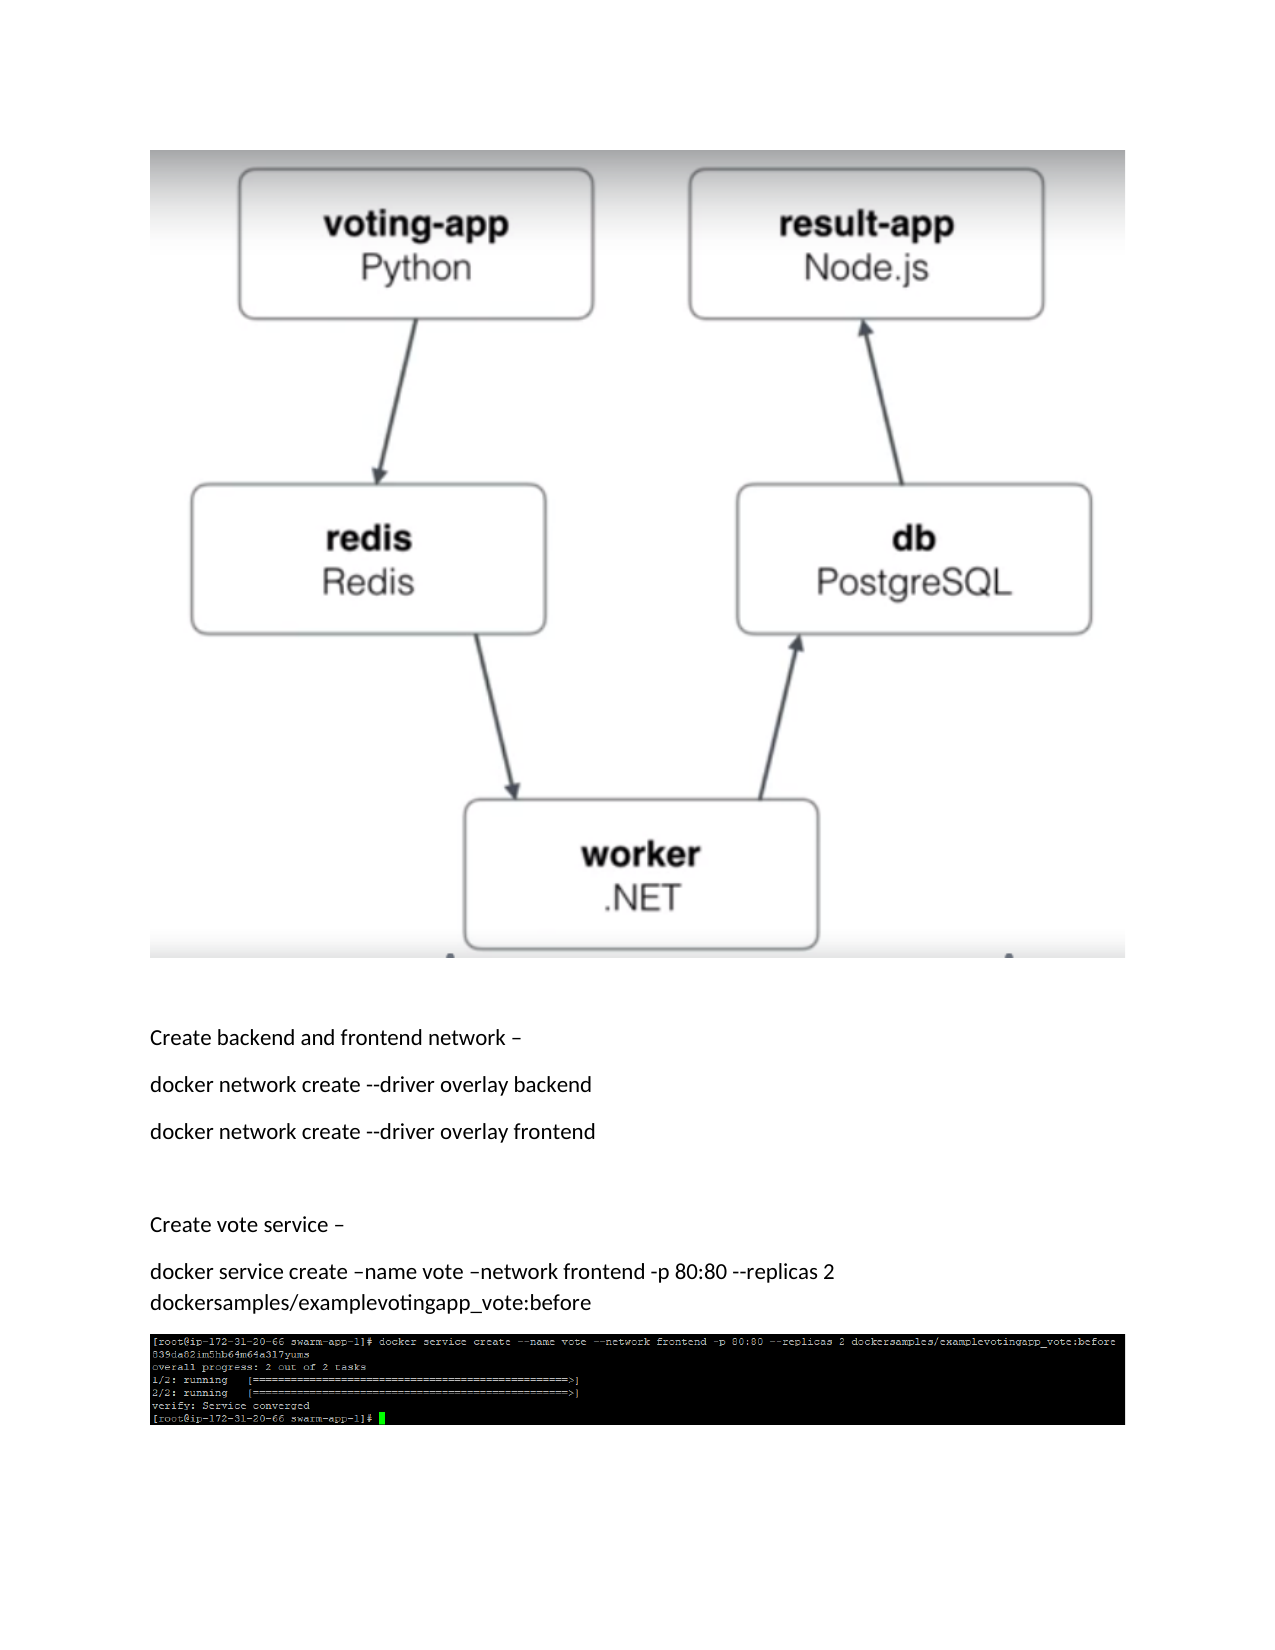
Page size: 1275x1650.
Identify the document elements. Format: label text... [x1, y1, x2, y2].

text Create vote service – [150, 1211, 1125, 1239]
text Create backend and frontend network – [150, 1023, 1125, 1051]
text docker network create --driver overlay backend [150, 1070, 1125, 1098]
picture [150, 1334, 1125, 1425]
text docker service create –name vote –network frontend -p 80:80 --replicas 2 dockersamples/examplevotingapp_vote:before [150, 1257, 1125, 1316]
picture [150, 150, 1125, 958]
text docker network create --driver overlay frontend [150, 1117, 1125, 1145]
